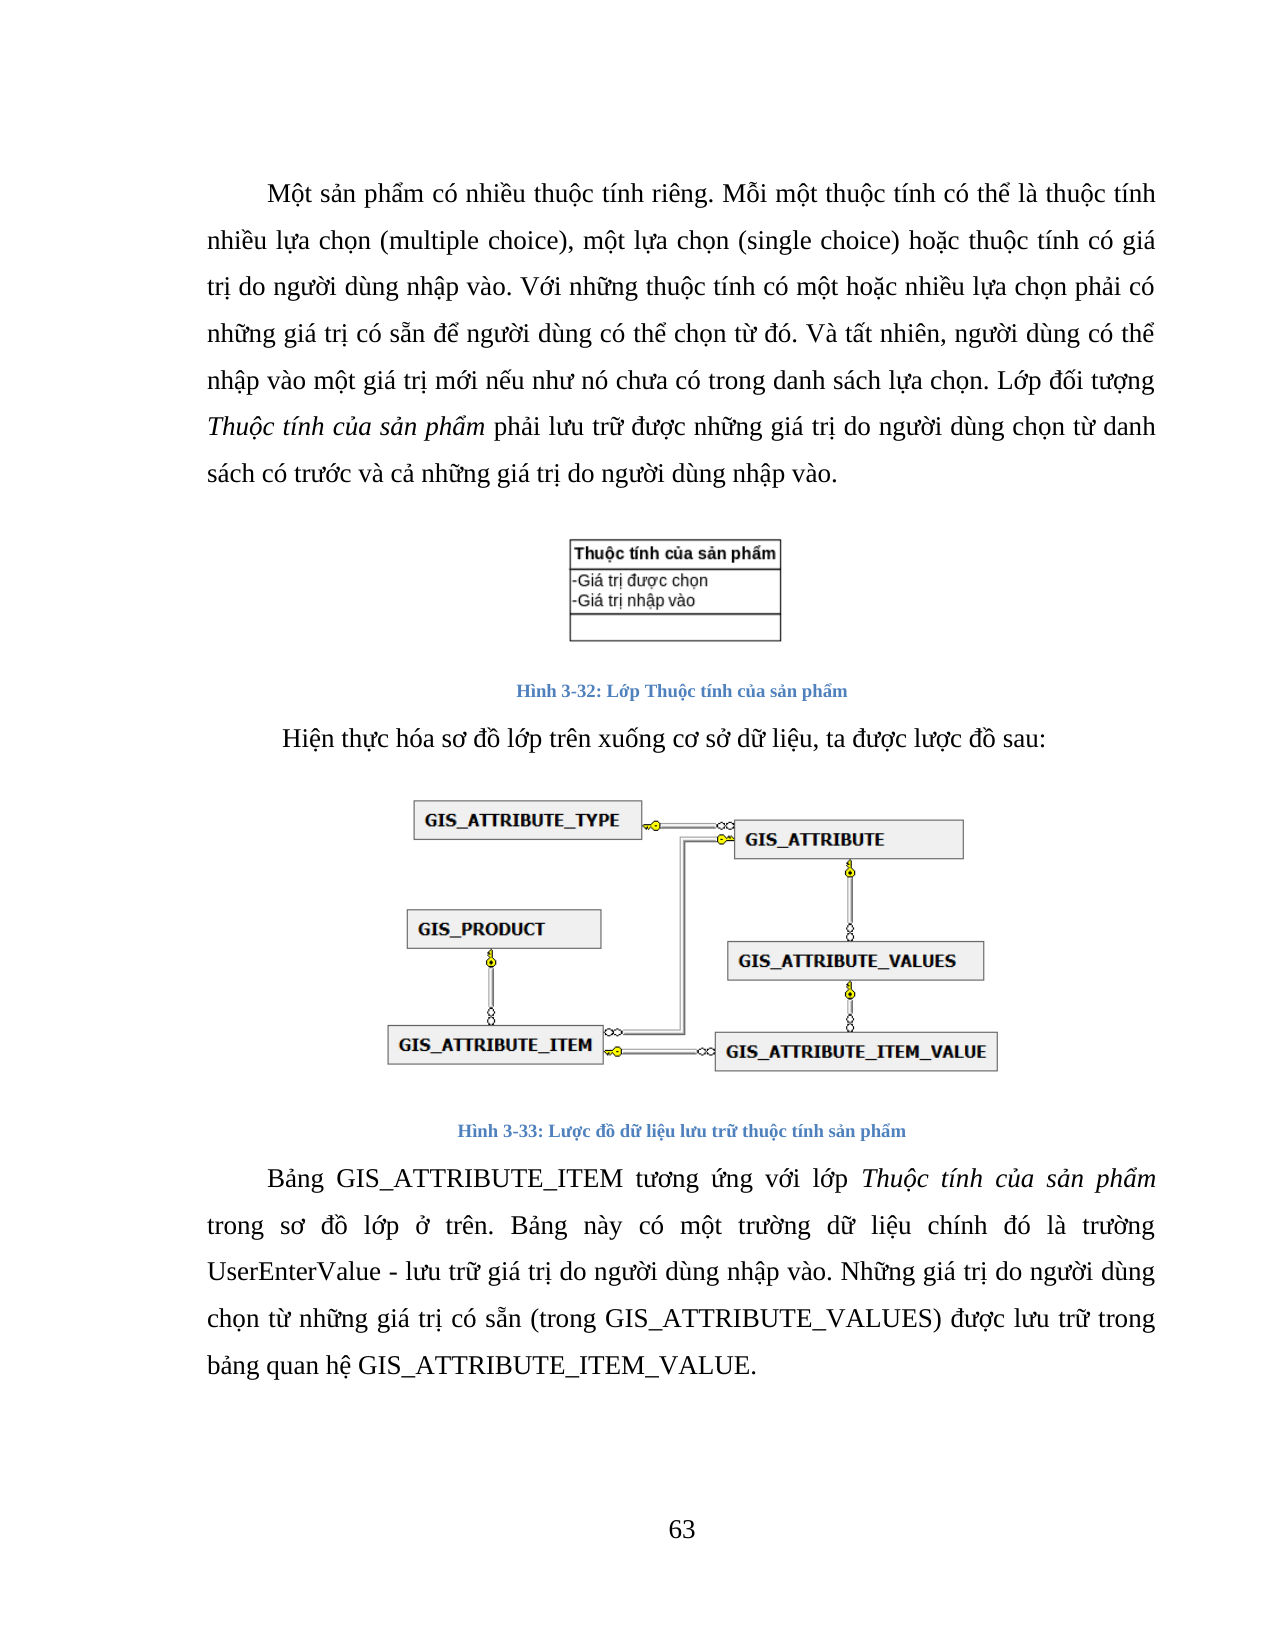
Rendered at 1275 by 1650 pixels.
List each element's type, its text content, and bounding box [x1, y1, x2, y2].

text Hiện thực hóa sơ đồ lớp trên xuống cơ sở dữ liệu, ta được lược đồ sau: [207, 722, 1157, 753]
picture [357, 789, 1007, 1084]
text Bảng GIS_ATTRIBUTE_ITEM tương ứng với lớp Thuộc tính của sản phẩm trong sơ đồ lớp ở trên. Bảng này có một trường dữ liệu chính đó là trường UserEnterValue - lưu trữ giá trị do người dùng nhập vào. Những giá trị do người dùng chọn từ những giá trị có sẵn (trong GIS_ATTRIBUTE_VALUES) được lưu trữ trong bảng quan hệ GIS_ATTRIBUTE_ITEM_VALUE. [207, 1162, 1157, 1380]
text Một sản phẩm có nhiều thuộc tính riêng. Mỗi một thuộc tính có thể là thuộc tính nhiều lựa chọn (multiple choice), một lựa chọn (single choice) hoặc thuộc tính có giá trị do người dùng nhập vào. Với những thuộc tính có một hoặc nhiều lựa chọn phải có những giá trị có sẵn để người dùng có thể chọn từ đó. Và tất nhiên, người dùng có thể nhập vào một giá trị mới nếu như nó chưa có trong danh sách lựa chọn. Lớp đối tượng Thuộc tính của sản phẩm phải lưu trữ được những giá trị do người dùng chọn từ danh sách có trước và cả những giá trị do người dùng nhập vào. [207, 177, 1157, 488]
